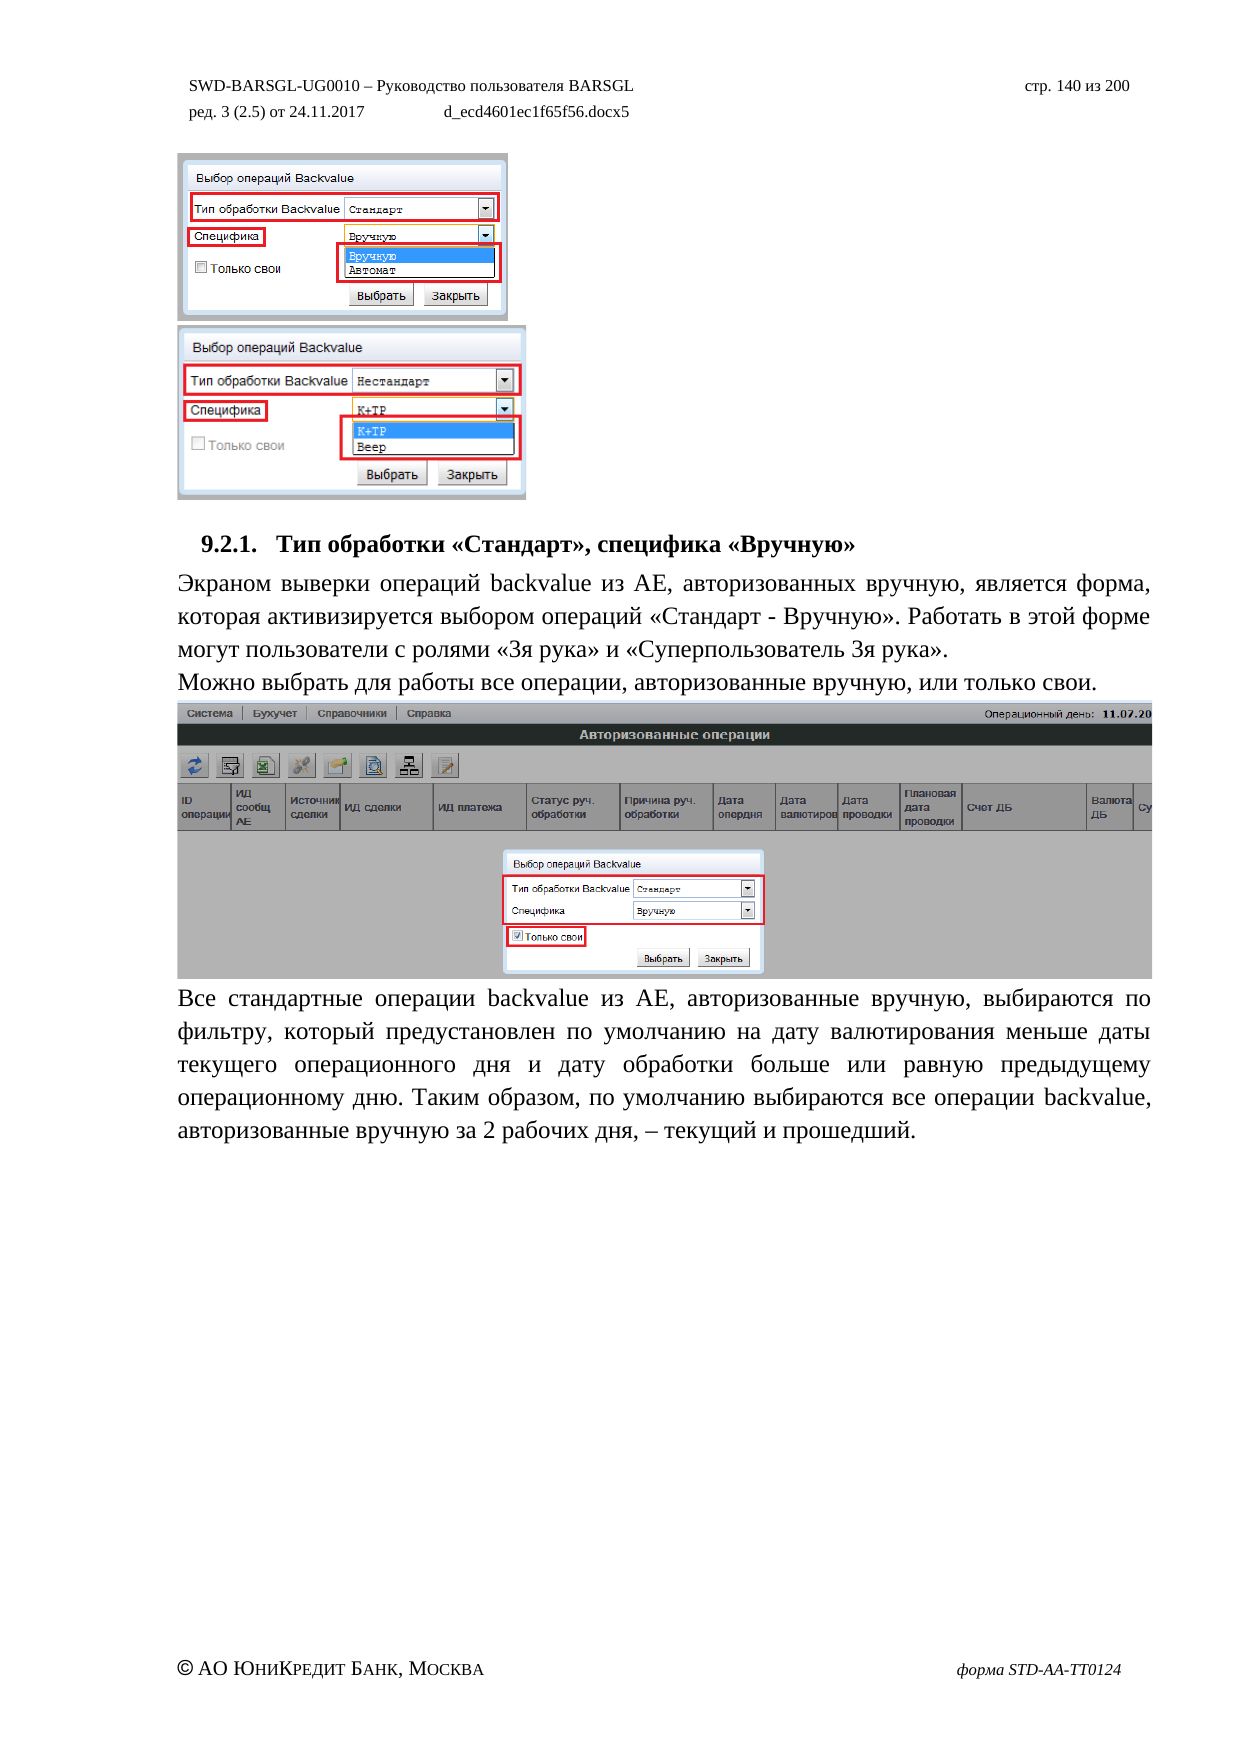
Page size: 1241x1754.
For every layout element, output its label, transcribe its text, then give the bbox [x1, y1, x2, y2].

text Экраном выверки операций backvalue из АЕ, авторизованных вручную, является форма, которая активизируется выбором операций «Стандарт - Вручную». Работать в этой форме могут пользователи с ролями «3я рука» и «Суперпользователь 3я рука». [177, 568, 1152, 663]
text Можно выбрать для работы все операции, авторизованные вручную, или только свои. [177, 667, 1152, 696]
text Все стандартные операции backvalue из АЕ, авторизованные вручную, выбираются по фильтру, который предустановлен по умолчанию на дату валютирования меньше даты текущего операционного дня и дату обработки больше или равную предыдущему операционному дню. Таким образом, по умолчанию выбираются все операции backvalue, авторизованные вручную за 2 рабочих дня, – текущий и прошедший. [177, 983, 1152, 1144]
picture [177, 700, 1153, 979]
picture [177, 153, 508, 321]
subtitle Тип обработки «Стандарт», специфика «Вручную» [201, 529, 1152, 557]
picture [177, 325, 527, 500]
